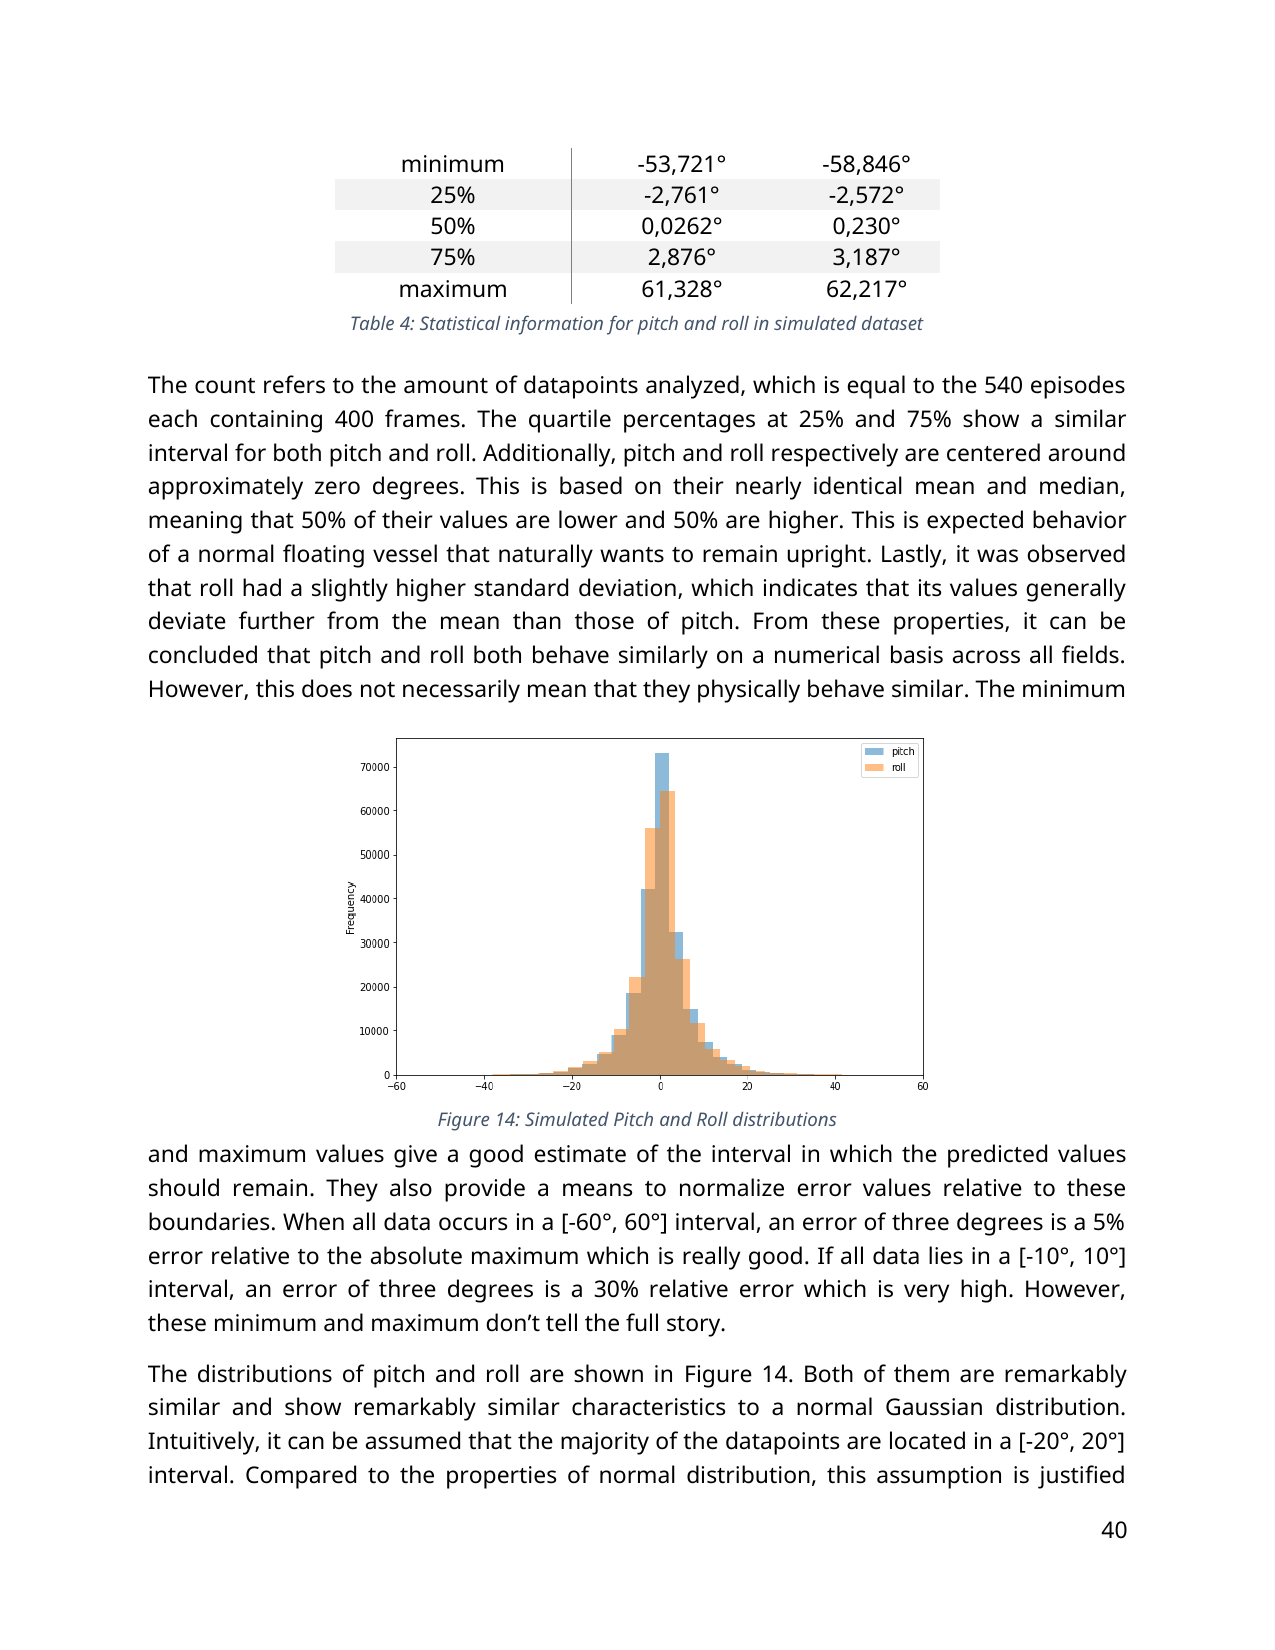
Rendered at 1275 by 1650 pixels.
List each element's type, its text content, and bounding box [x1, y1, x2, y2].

text Table 4: Statistical information for pitch and roll in simulated dataset [148, 310, 1127, 336]
table_cell 50% [335, 210, 571, 241]
text The count refers to the amount of datapoints analyzed, which is equal to the 540 episodes each containing 400 frames. The quartile percentages at 25% and 75% show a similar interval for both pitch and roll. Additionally, pitch and roll respectively are centered around approximately zero degrees. This is based on their nearly identical mean and median, meaning that 50% of their values are lower and 50% are higher. This is expected behavior of a normal floating vessel that naturally wants to remain upright. Lastly, it was observed that roll had a slightly higher standard deviation, which indicates that its values generally deviate further from the mean than those of pitch. From these properties, it can be concluded that pitch and roll both behave similarly on a numerical basis across all fields. However, this does not necessarily mean that they physically behave similar. The minimum and maximum values give a good estimate of the interval in which the predicted values should remain. They also provide a means to normalize error values relative to these boundaries. When all data occurs in a [-60°, 60°] interval, an error of three degrees is a 5% error relative to the absolute maximum which is really good. If all data lies in a [-10°, 10°] interval, an error of three degrees is a 30% relative error which is very high. However, these minimum and maximum don’t tell the full story. [148, 369, 1127, 1338]
table_cell minimum [335, 148, 571, 179]
table_cell 3,187° [793, 241, 940, 273]
table_cell -2,761° [572, 179, 793, 210]
table_cell 75% [335, 241, 571, 273]
table_cell 0,230° [793, 210, 940, 241]
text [148, 1357, 1127, 1490]
table_cell -58,846° [793, 148, 940, 179]
table_cell 0,0262° [572, 210, 793, 241]
picture [339, 731, 935, 1100]
table_cell -2,572° [793, 179, 940, 210]
table_cell 2,876° [572, 241, 793, 273]
table_cell -53,721° [572, 148, 793, 179]
table_cell 61,328° [572, 273, 793, 304]
table_cell 25% [335, 179, 571, 210]
table_cell maximum [335, 273, 571, 304]
table_cell 62,217° [793, 273, 940, 304]
